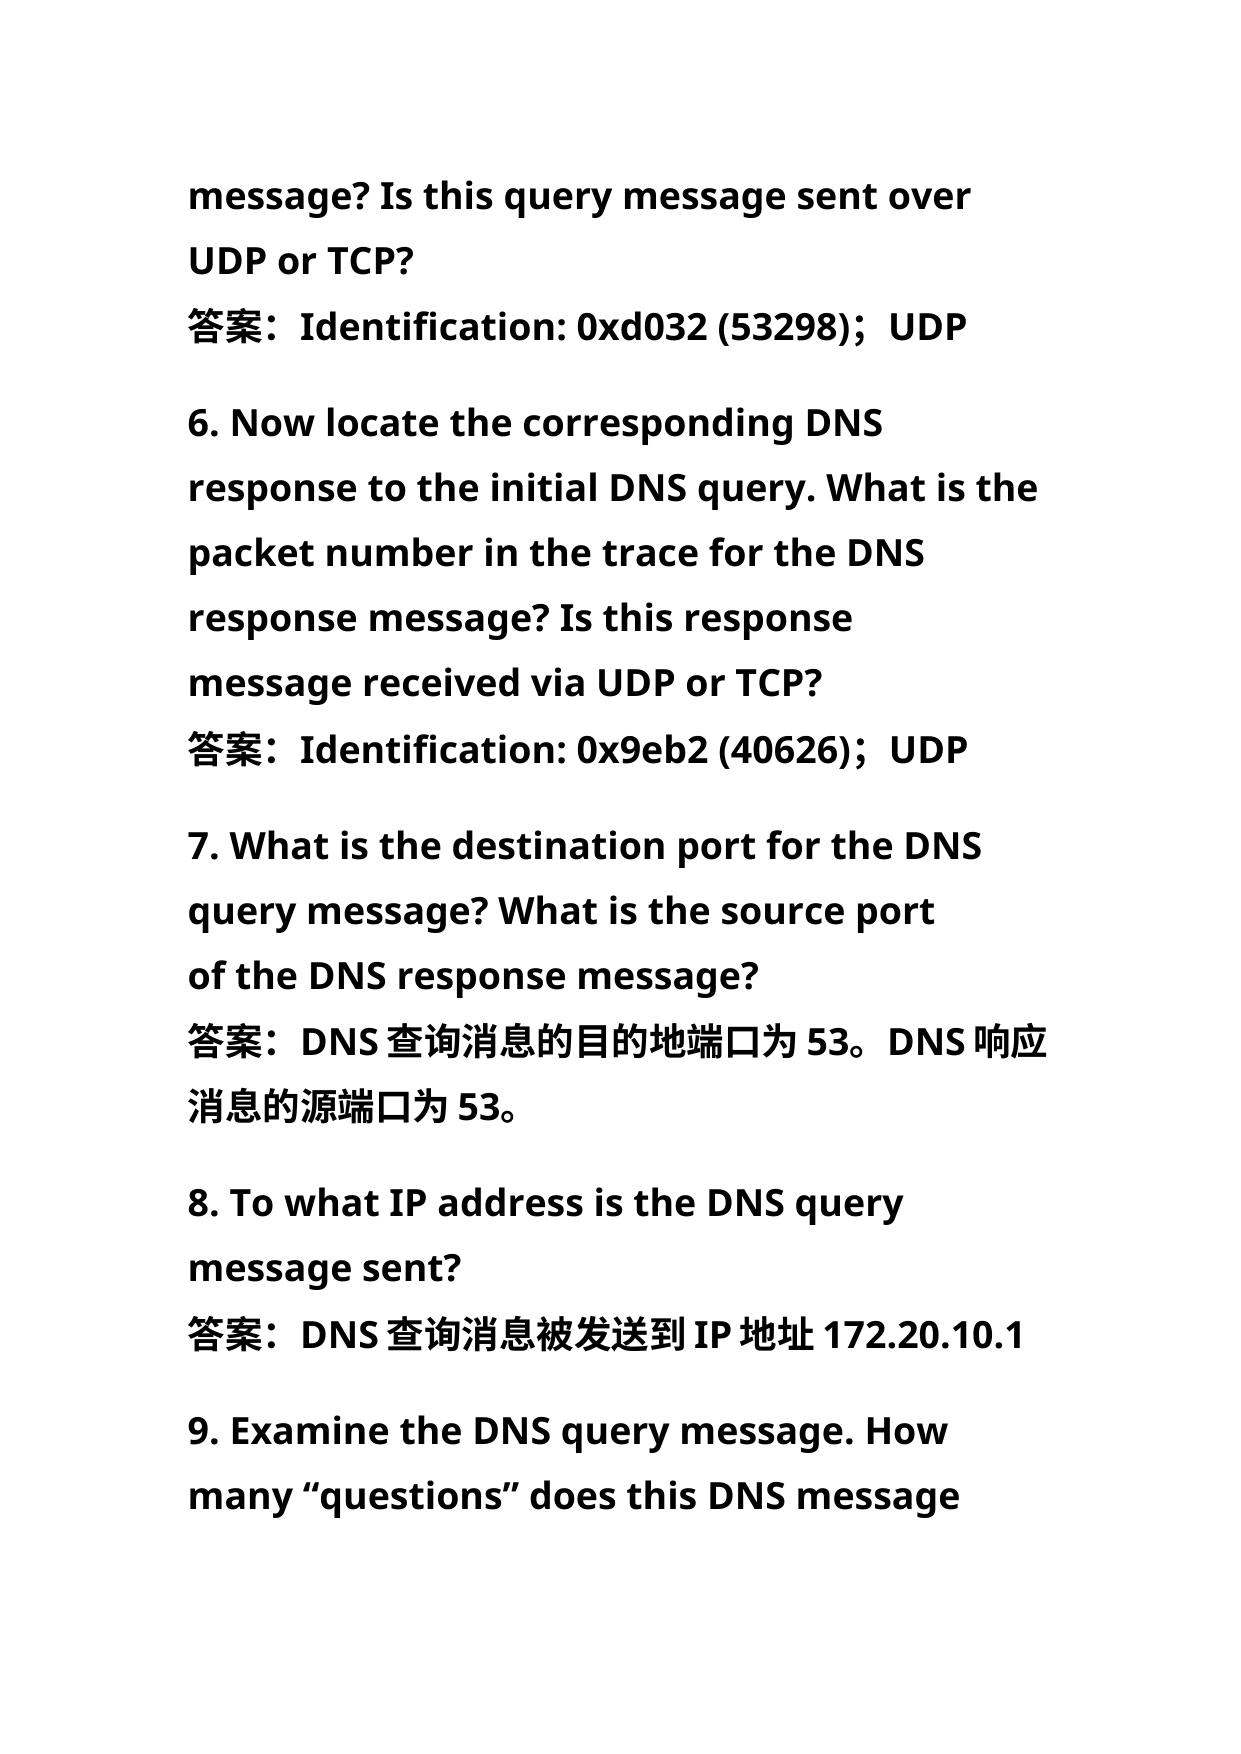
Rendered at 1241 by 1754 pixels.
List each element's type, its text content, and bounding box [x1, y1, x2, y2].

text message received via UDP or TCP? [187, 649, 1053, 714]
text 9. Examine the DNS query message. How many “questions” does this DNS message [187, 1397, 1053, 1527]
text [187, 162, 1053, 292]
text 答案：DNS查询消息被发送到IP地址172.20.10.1 [187, 1299, 1053, 1364]
text 答案：Identification: 0xd032 (53298)；UDP [187, 292, 1053, 357]
text 8. To what IP address is the DNS query message sent? [187, 1169, 1053, 1299]
text of the DNS response message? [187, 942, 1053, 1007]
text 7. What is the destination port for the DNS query message? What is the source port [187, 812, 1053, 942]
text 答案：Identification: 0x9eb2 (40626)；UDP [187, 714, 1053, 779]
text 答案：DNS查询消息的目的地端口为53。DNS响应消息的源端口为53。 [187, 1007, 1053, 1137]
text 6. Now locate the corresponding DNS response to the initial DNS query. What is the [187, 389, 1053, 519]
text packet number in the trace for the DNS response message? Is this response [187, 519, 1053, 649]
